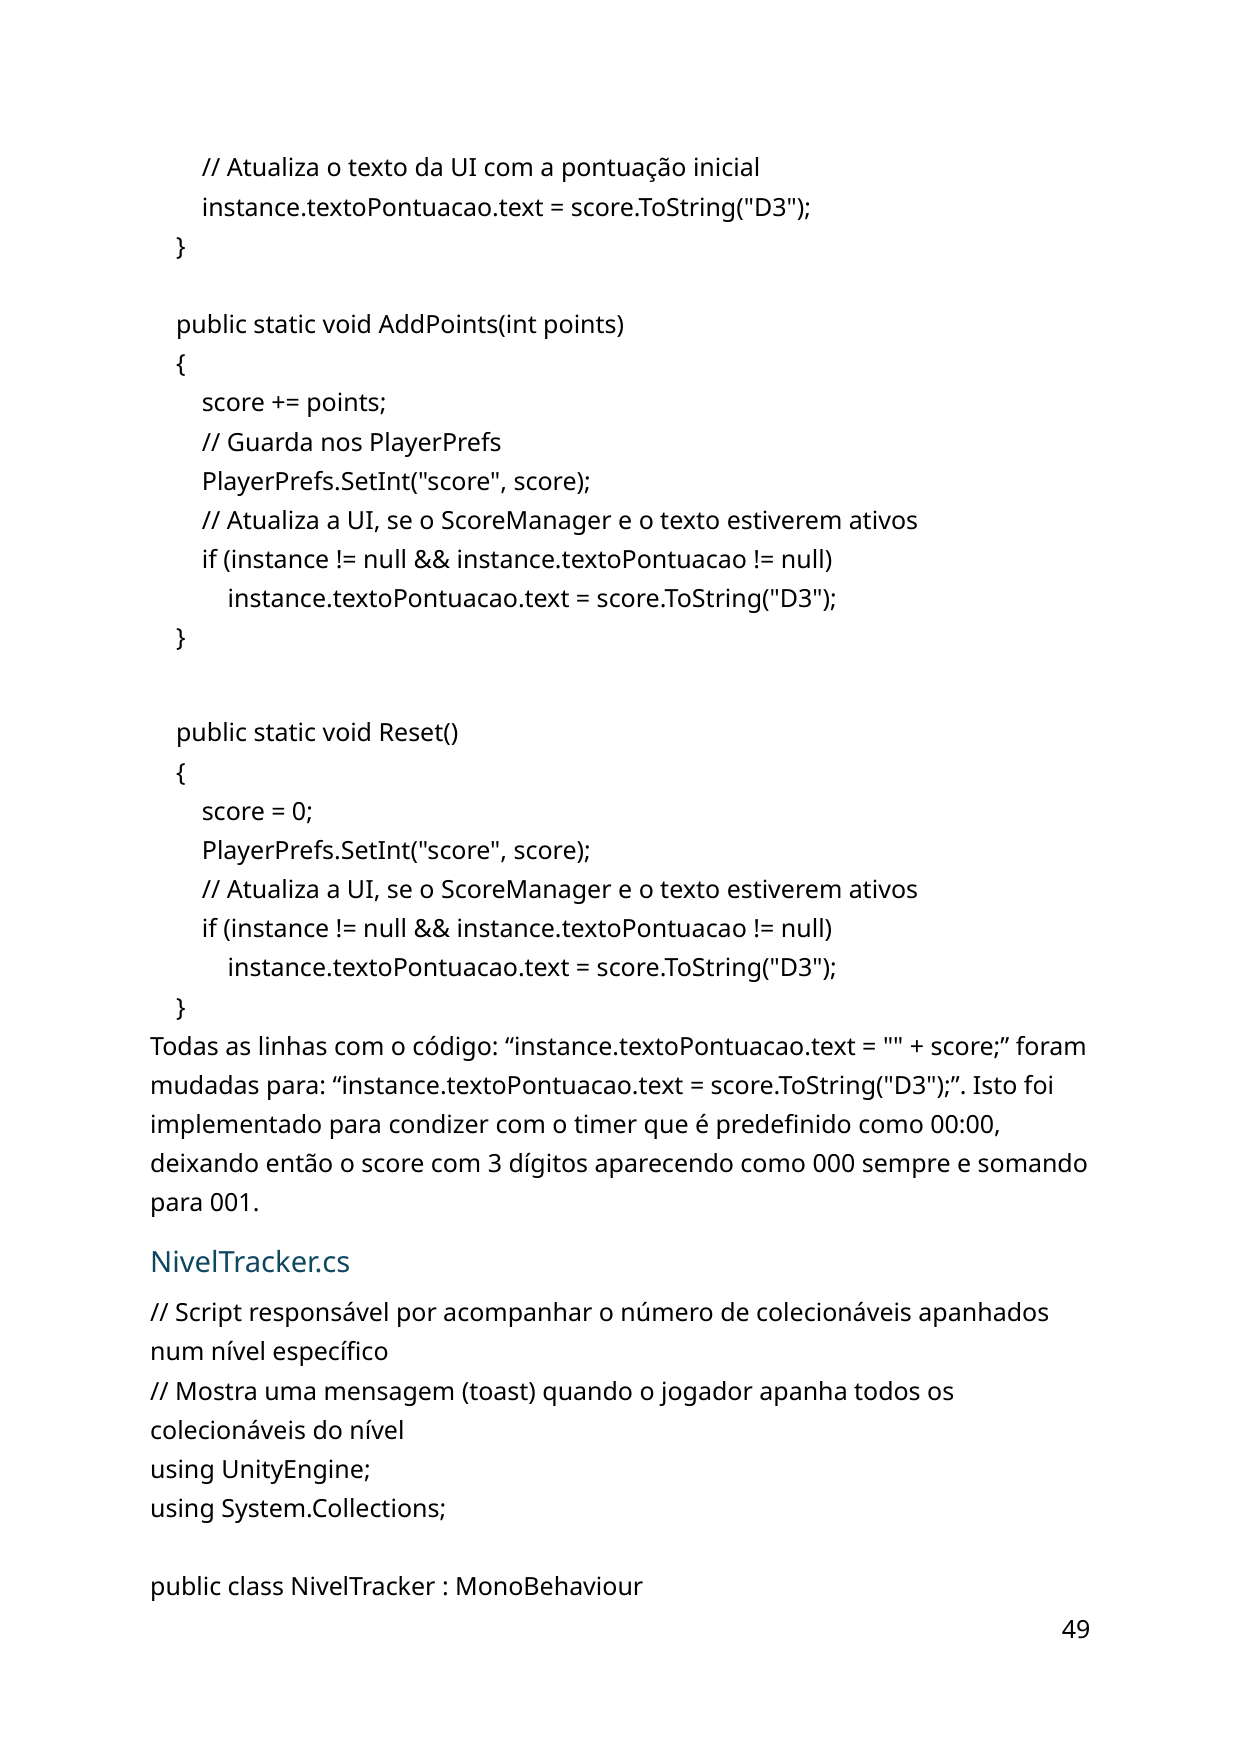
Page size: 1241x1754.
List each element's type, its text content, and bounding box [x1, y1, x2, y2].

text public static void AddPoints(int points) [150, 307, 1090, 341]
text if (instance != null && instance.textoPontuacao != null) [150, 542, 1090, 576]
text } [150, 228, 1090, 262]
text // Atualiza a UI, se o ScoreManager e o texto estiverem ativos [150, 502, 1090, 537]
text } [150, 989, 1090, 1023]
subtitle NivelTracker.cs [150, 1241, 1090, 1281]
text if (instance != null && instance.textoPontuacao != null) [150, 911, 1090, 945]
text using UnityEngine; [150, 1451, 1090, 1486]
text score += points; [150, 385, 1090, 419]
text instance.textoPontuacao.text = score.ToString("D3"); [150, 189, 1090, 223]
text { [150, 754, 1090, 788]
text PlayerPrefs.SetInt("score", score); [150, 832, 1090, 867]
text // Mostra uma mensagem (toast) quando o jogador apanha todos os colecionáveis do nível [150, 1373, 1090, 1446]
text score = 0; [150, 793, 1090, 827]
text // Atualiza o texto da UI com a pontuação inicial [150, 150, 1090, 184]
text Todas as linhas com o código: “instance.textoPontuacao.text = "" + score;” foram mudadas para: “instance.textoPontuacao.text = score.ToString("D3");”. Isto foi implementado para condizer com o timer que é predefinido como 00:00, deixando então o score com 3 dígitos aparecendo como 000 sempre e somando para 001. [150, 1028, 1090, 1219]
text { [150, 346, 1090, 380]
text using System.Collections; [150, 1491, 1090, 1525]
text PlayerPrefs.SetInt("score", score); [150, 463, 1090, 497]
text public static void Reset() [150, 715, 1090, 749]
text // Atualiza a UI, se o ScoreManager e o texto estiverem ativos [150, 872, 1090, 906]
text // Script responsável por acompanhar o número de colecionáveis apanhados num nível específico [150, 1295, 1090, 1368]
text public class NivelTracker : MonoBehaviour [150, 1569, 1090, 1603]
text instance.textoPontuacao.text = score.ToString("D3"); [150, 581, 1090, 615]
text instance.textoPontuacao.text = score.ToString("D3"); [150, 950, 1090, 984]
text // Guarda nos PlayerPrefs [150, 424, 1090, 458]
text } [150, 620, 1090, 654]
